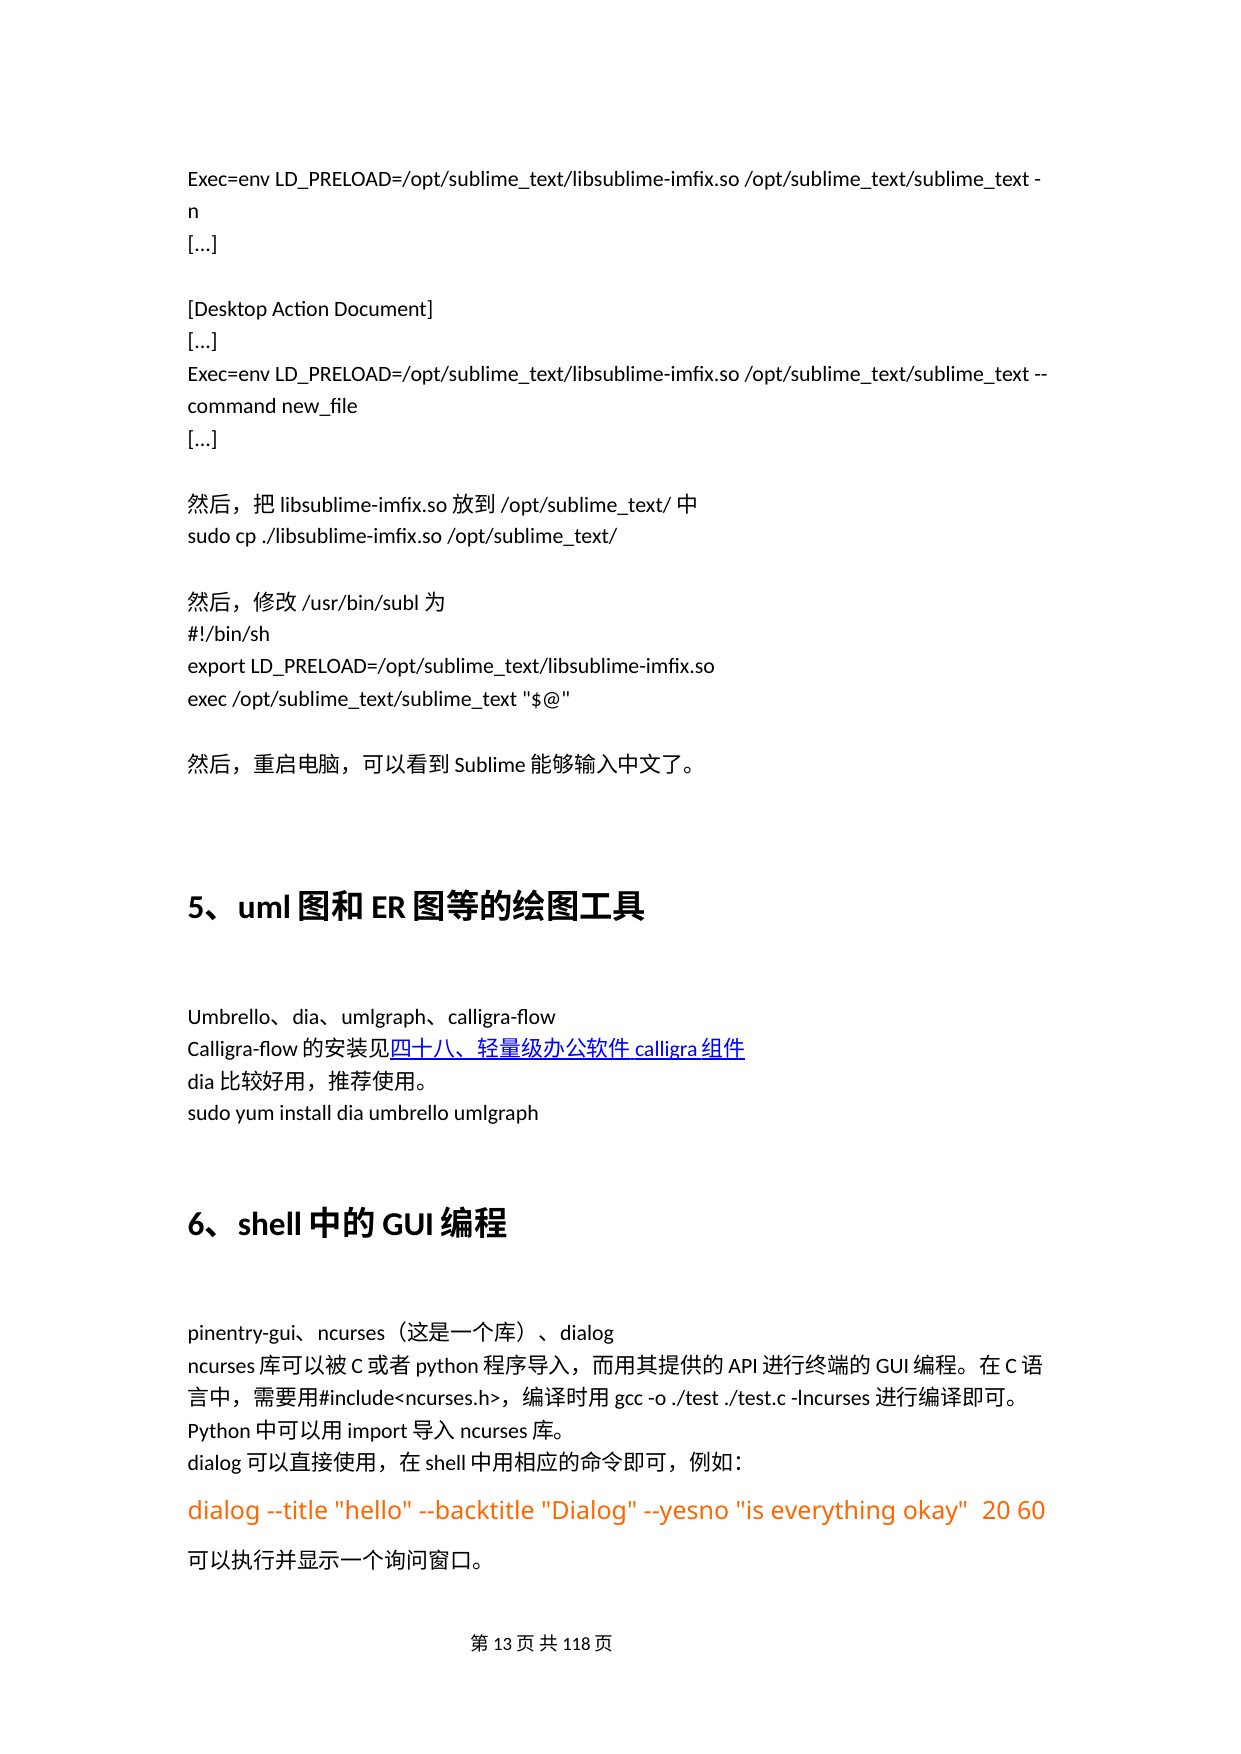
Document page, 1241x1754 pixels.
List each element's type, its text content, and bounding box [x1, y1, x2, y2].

text exec /opt/sublime_text/sublime_text "$@" [187, 682, 1053, 714]
text Exec=env LD_PRELOAD=/opt/sublime_text/libsublime-imfix.so /opt/sublime_text/sublime_text -n [187, 162, 1053, 227]
text [Desktop Action Document] [187, 292, 1053, 324]
text [...] [187, 422, 1053, 454]
text #!/bin/sh [187, 617, 1053, 649]
text 可以执行并显示一个询问窗口。 [187, 1542, 1053, 1575]
text dialog可以直接使用，在shell中用相应的命令即可，例如： [187, 1445, 1053, 1477]
text sudo yum install dia umbrello umlgraph [187, 1096, 1053, 1128]
text ncurses库可以被C或者python程序导入，而用其提供的API进行终端的GUI编程。在C语言中，需要用#include<ncurses.h>，编译时用gcc -o ./test ./test.c -lncurses进行编译即可。Python中可以用import导入ncurses库。 [187, 1347, 1053, 1445]
text export LD_PRELOAD=/opt/sublime_text/libsublime-imfix.so [187, 649, 1053, 682]
subtitle 6、shell中的GUI编程 [187, 1188, 1053, 1253]
text dia比较好用，推荐使用。 [187, 1063, 1053, 1096]
text sudo cp ./libsublime-imfix.so /opt/sublime_text/ [187, 519, 1053, 552]
text [...] [187, 227, 1053, 259]
text 然后，重启电脑，可以看到Sublime能够输入中文了。 [187, 747, 1053, 779]
text Umbrello、dia、umlgraph、calligra-flow [187, 998, 1053, 1031]
text 然后，把 libsublime-imfix.so 放到 /opt/sublime_text/ 中 [187, 487, 1053, 519]
subtitle 5、uml图和ER图等的绘图工具 [187, 872, 1053, 937]
text 然后，修改 /usr/bin/subl 为 [187, 584, 1053, 617]
text [...] [187, 324, 1053, 357]
text pinentry-gui、ncurses（这是一个库）、dialog [187, 1315, 1053, 1347]
text dialog --title "hello" --backtitle "Dialog" --yesno "is everything okay" 20 60 [187, 1477, 1053, 1542]
text Exec=env LD_PRELOAD=/opt/sublime_text/libsublime-imfix.so /opt/sublime_text/sublime_text --command new_file [187, 357, 1053, 422]
text Calligra-flow的安装见四十八、轻量级办公软件calligra组件 [187, 1031, 1053, 1063]
